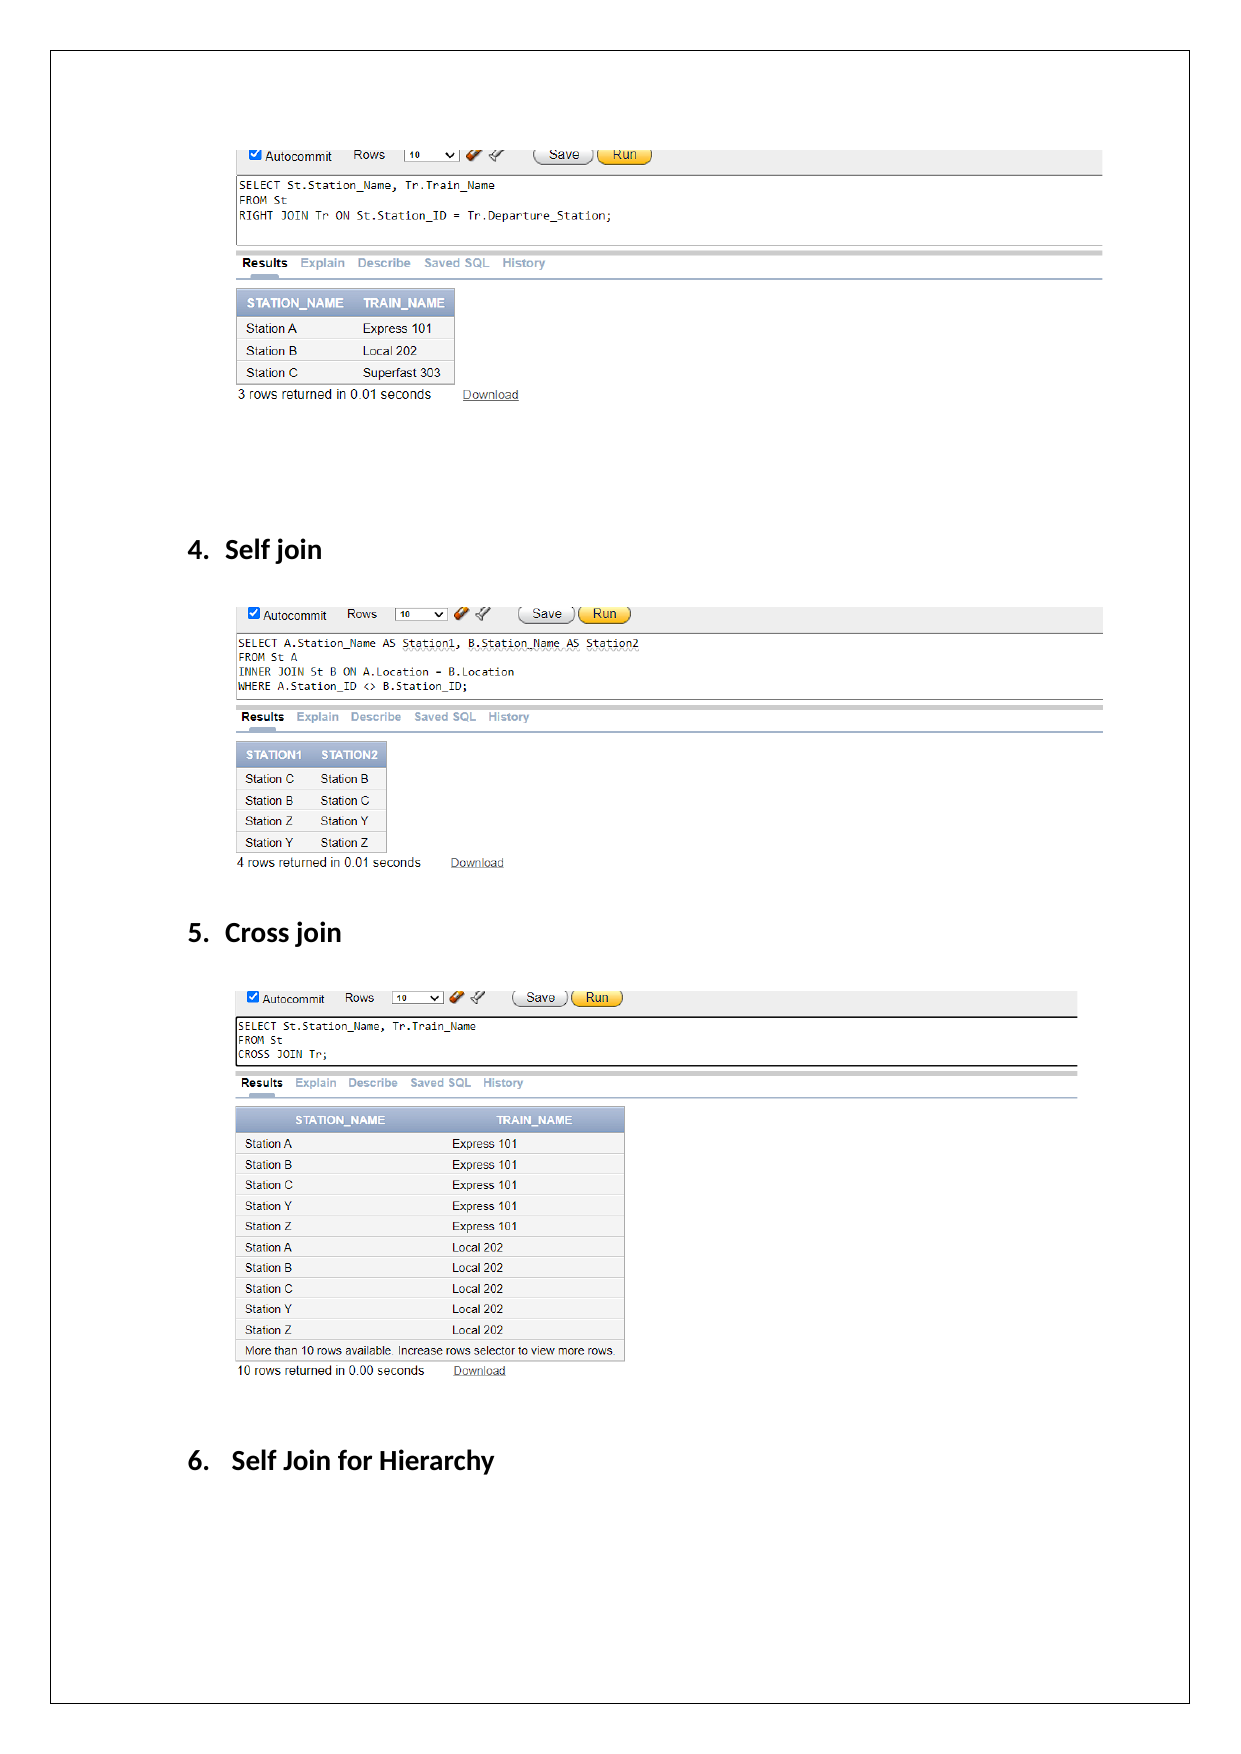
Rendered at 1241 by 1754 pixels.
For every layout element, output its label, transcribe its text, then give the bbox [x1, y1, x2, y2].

picture [225, 991, 1078, 1402]
list Self Join for Hierarchy [187, 1442, 1090, 1478]
list Self join [187, 531, 1090, 566]
picture [225, 150, 1103, 414]
list Cross join [187, 914, 1090, 950]
picture [225, 607, 1103, 874]
